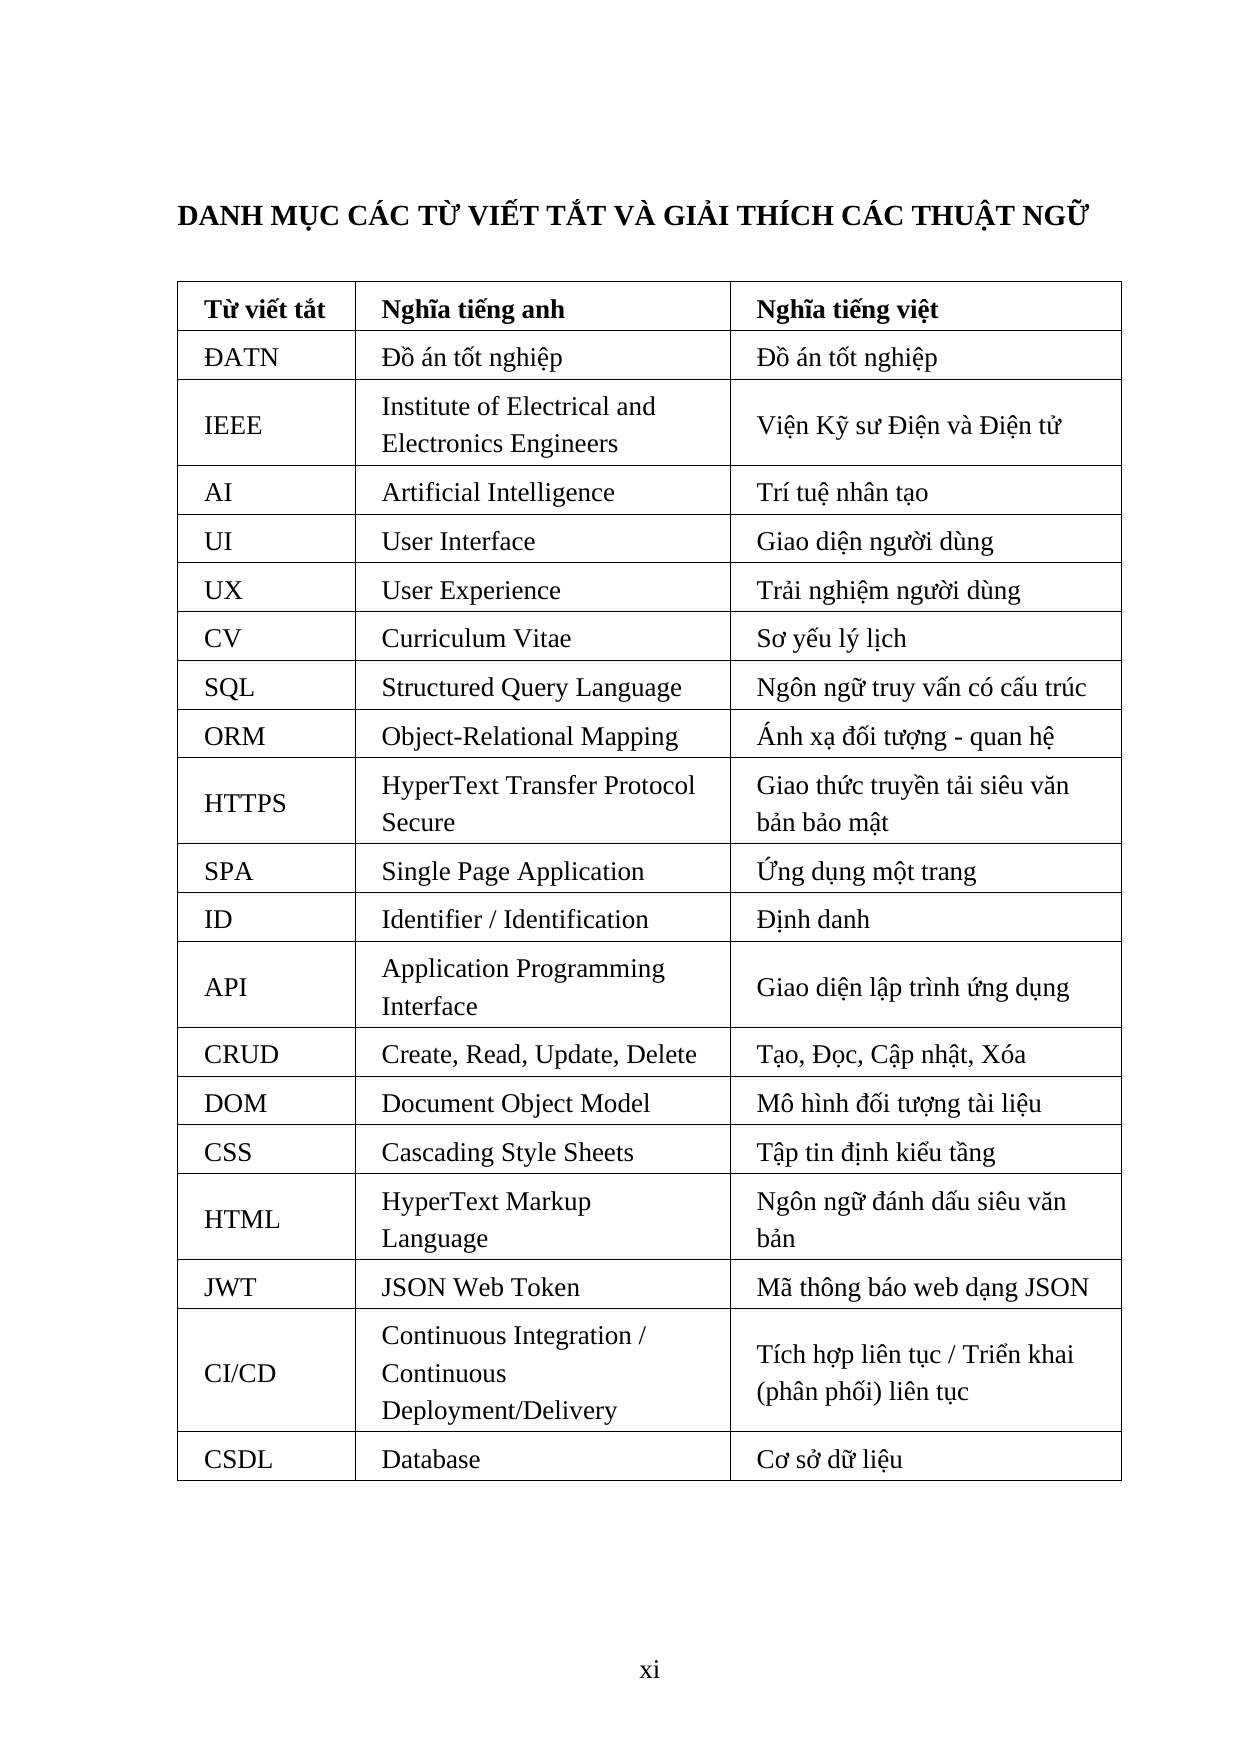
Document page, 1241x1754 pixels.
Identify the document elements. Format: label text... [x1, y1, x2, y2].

table_cell Tạo, Đọc, Cập nhật, Xóa [731, 1028, 1121, 1076]
table_cell Đồ án tốt nghiệp [356, 331, 730, 379]
table_cell Ứng dụng một trang [731, 844, 1121, 892]
table_cell IEEE [178, 380, 355, 465]
table_cell Ngôn ngữ đánh dấu siêu văn bản [731, 1174, 1121, 1259]
table_cell Cơ sở dữ liệu [731, 1432, 1121, 1480]
table_cell Create, Read, Update, Delete [356, 1028, 730, 1076]
table_cell Mã thông báo web dạng JSON [731, 1260, 1121, 1308]
table_cell SPA [178, 844, 355, 892]
table_cell API [178, 942, 355, 1027]
table_cell DOM [178, 1077, 355, 1124]
table_cell JSON Web Token [356, 1260, 730, 1308]
table_cell Institute of Electrical and Electronics Engineers [356, 380, 730, 465]
table_cell ID [178, 893, 355, 941]
table_cell HTTPS [178, 758, 355, 843]
table_cell CV [178, 612, 355, 660]
subtitle DANH MỤC CÁC TỪ VIẾT TẮT VÀ GIẢI THÍCH CÁC THUẬT NGỮ [177, 198, 1122, 231]
table_cell Giao diện lập trình ứng dụng [731, 942, 1121, 1027]
table_cell Structured Query Language [356, 661, 730, 708]
table_cell CRUD [178, 1028, 355, 1076]
table_cell Object-Relational Mapping [356, 710, 730, 757]
table_header Nghĩa tiếng anh [356, 282, 730, 330]
table_cell Continuous Integration / Continuous Deployment/Delivery [356, 1309, 730, 1431]
table_cell Single Page Application [356, 844, 730, 892]
table_cell Giao diện người dùng [731, 515, 1121, 562]
table_cell Đồ án tốt nghiệp [731, 331, 1121, 379]
table_cell CSDL [178, 1432, 355, 1480]
table_cell UX [178, 563, 355, 611]
table_cell CI/CD [178, 1309, 355, 1431]
table_cell Giao thức truyền tải siêu văn bản bảo mật [731, 758, 1121, 843]
table_cell Identifier / Identification [356, 893, 730, 941]
table_cell Ngôn ngữ truy vấn có cấu trúc [731, 661, 1121, 708]
table_cell Tích hợp liên tục / Triển khai (phân phối) liên tục [731, 1309, 1121, 1431]
table_cell Application Programming Interface [356, 942, 730, 1027]
table_cell Viện Kỹ sư Điện và Điện tử [731, 380, 1121, 465]
table_cell UI [178, 515, 355, 562]
table_cell Tập tin định kiểu tầng [731, 1125, 1121, 1173]
table_cell Document Object Model [356, 1077, 730, 1124]
table_cell ĐATN [178, 331, 355, 379]
table_cell HyperText Markup Language [356, 1174, 730, 1259]
table_cell ORM [178, 710, 355, 757]
table_header Từ viết tắt [178, 282, 355, 330]
table_cell Database [356, 1432, 730, 1480]
table_cell Sơ yếu lý lịch [731, 612, 1121, 660]
table_cell AI [178, 466, 355, 513]
table_cell HTML [178, 1174, 355, 1259]
table_cell Trải nghiệm người dùng [731, 563, 1121, 611]
table_cell Định danh [731, 893, 1121, 941]
table_cell HyperText Transfer Protocol Secure [356, 758, 730, 843]
table_cell Ánh xạ đối tượng - quan hệ [731, 710, 1121, 757]
table_cell Curriculum Vitae [356, 612, 730, 660]
table_cell SQL [178, 661, 355, 708]
table_cell User Interface [356, 515, 730, 562]
table_cell Cascading Style Sheets [356, 1125, 730, 1173]
table_cell User Experience [356, 563, 730, 611]
table_header Nghĩa tiếng việt [731, 282, 1121, 330]
table_cell Trí tuệ nhân tạo [731, 466, 1121, 513]
table_cell JWT [178, 1260, 355, 1308]
table_cell Artificial Intelligence [356, 466, 730, 513]
table_cell CSS [178, 1125, 355, 1173]
table_cell Mô hình đối tượng tài liệu [731, 1077, 1121, 1124]
